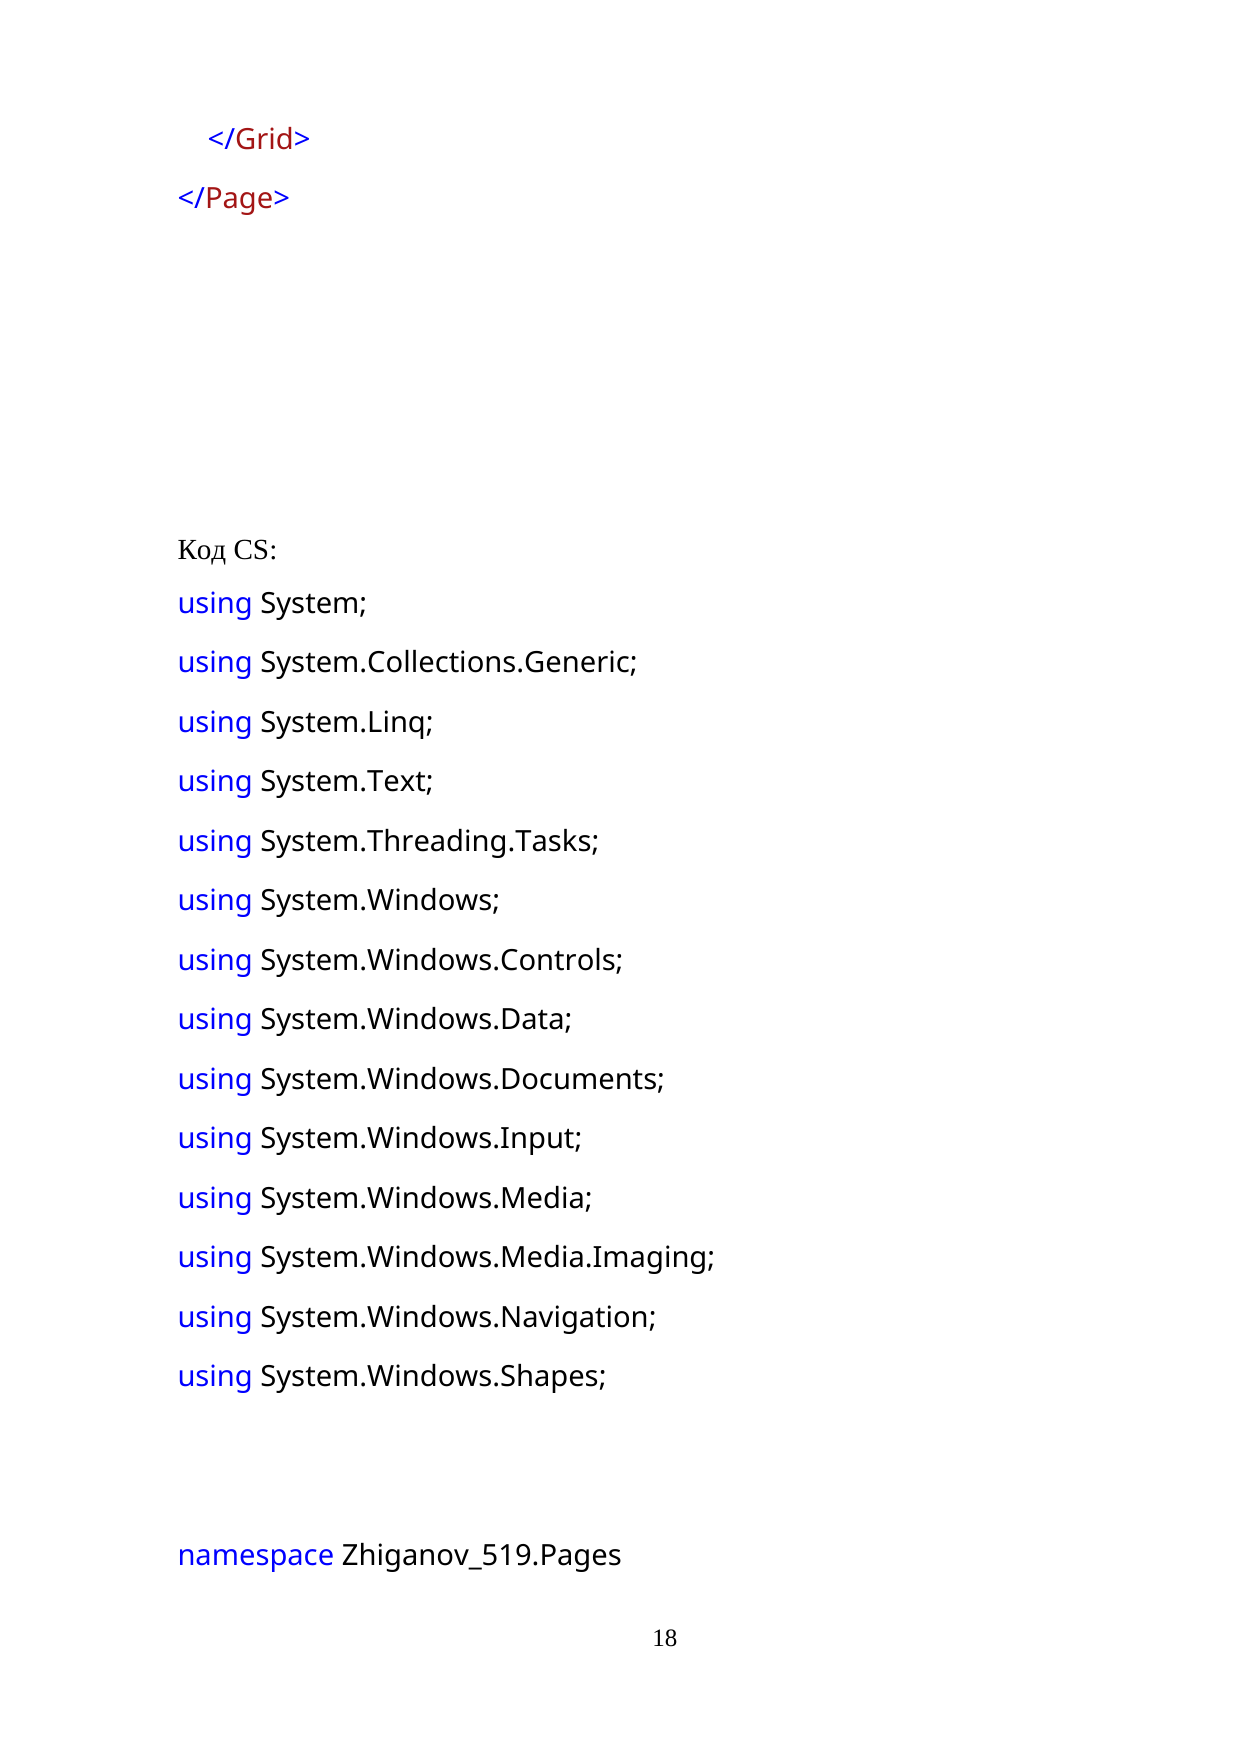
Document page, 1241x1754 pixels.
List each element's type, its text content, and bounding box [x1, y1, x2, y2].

text using System.Windows.Media; [177, 1177, 1152, 1217]
text Код CS: [177, 532, 1152, 565]
text using System.Windows.Controls; [177, 939, 1152, 979]
text using System.Windows; [177, 879, 1152, 919]
text using System.Windows.Navigation; [177, 1296, 1152, 1336]
text </Grid> [177, 118, 1152, 158]
text using System.Windows.Input; [177, 1117, 1152, 1157]
text using System.Text; [177, 761, 1152, 800]
text using System.Windows.Shapes; [177, 1355, 1152, 1395]
text using System.Collections.Generic; [177, 642, 1152, 681]
text using System.Threading.Tasks; [177, 820, 1152, 860]
text using System.Linq; [177, 701, 1152, 741]
text using System; [177, 582, 1152, 622]
text using System.Windows.Media.Imaging; [177, 1236, 1152, 1276]
text using System.Windows.Data; [177, 998, 1152, 1038]
text namespace Zhiganov_519.Pages [177, 1534, 1152, 1573]
text </Page> [177, 178, 1152, 217]
text using System.Windows.Documents; [177, 1058, 1152, 1098]
